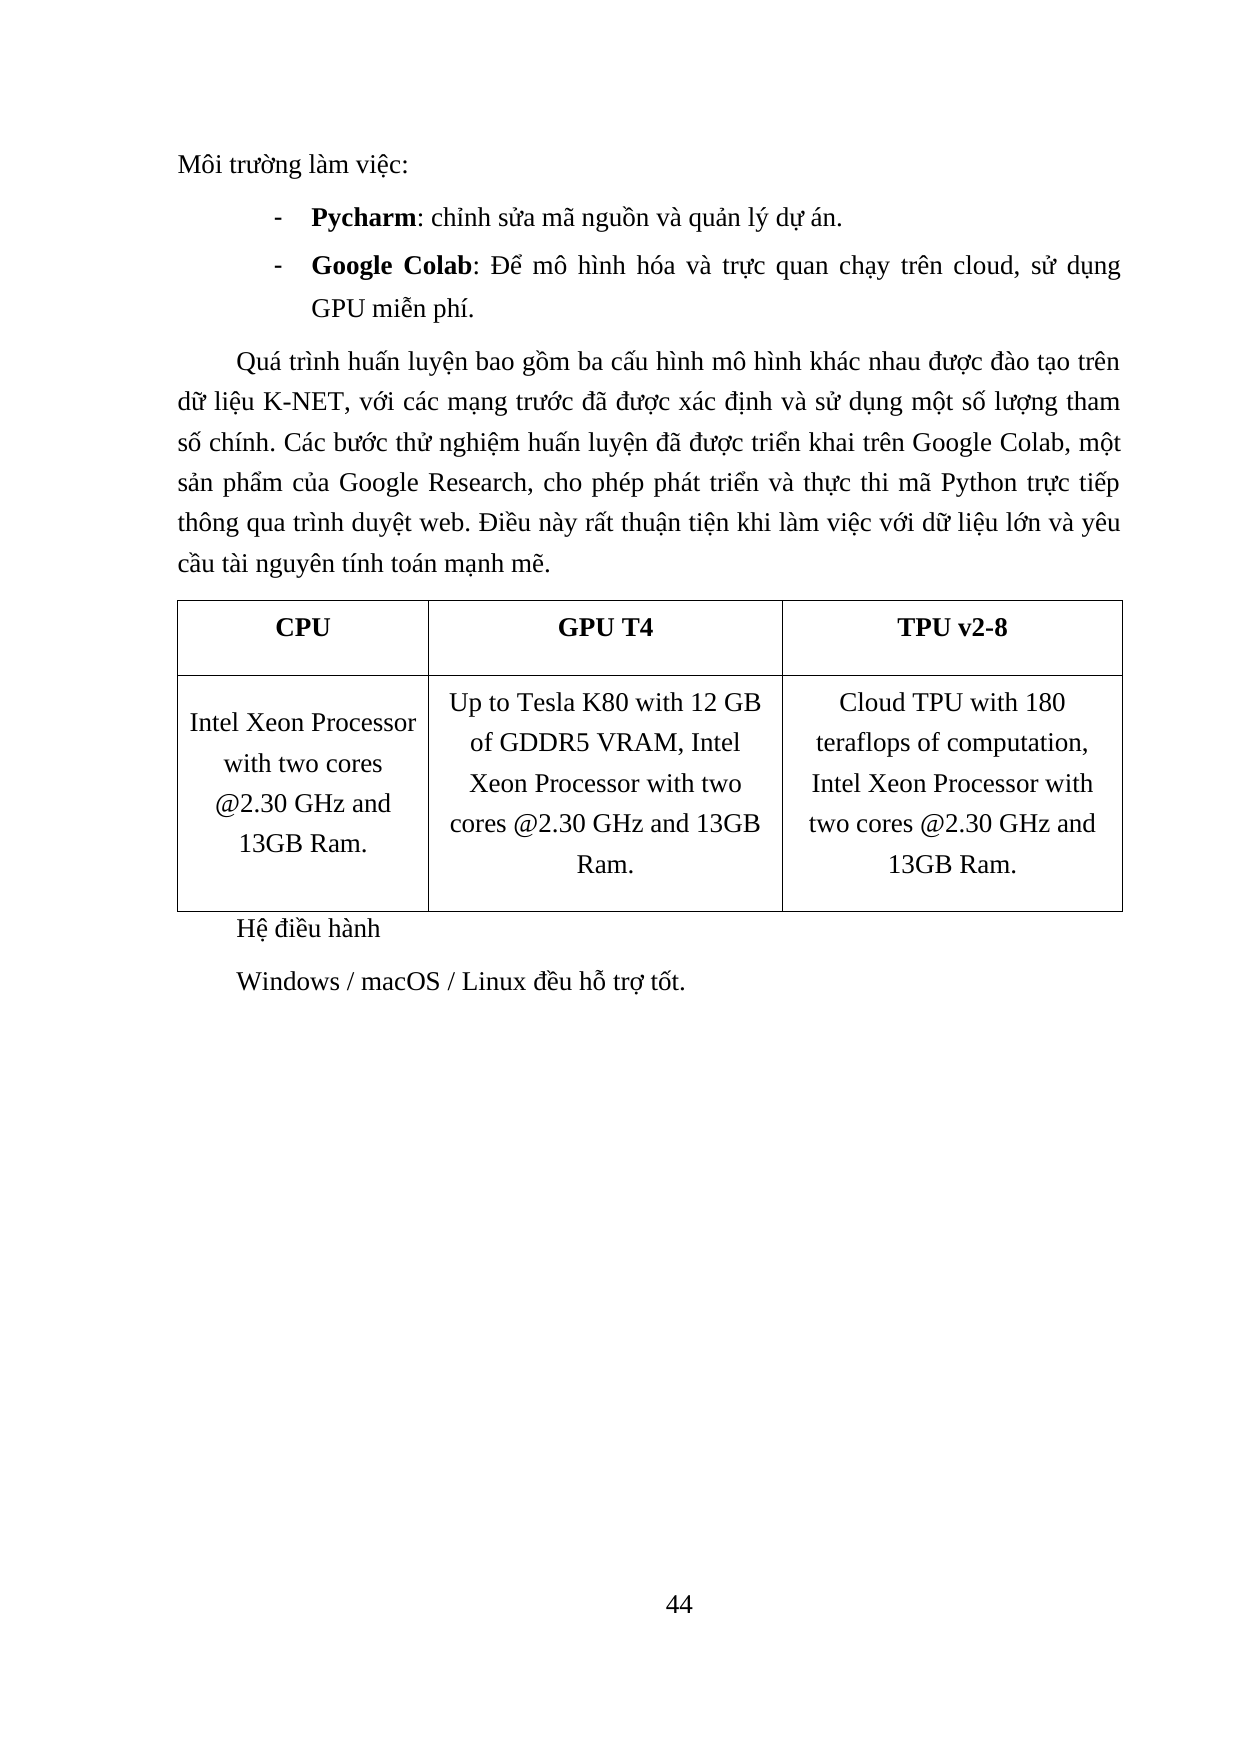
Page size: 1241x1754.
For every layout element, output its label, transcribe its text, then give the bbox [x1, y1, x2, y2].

text Môi trường làm việc: [177, 148, 1122, 179]
text Windows / macOS / Linux đều hỗ trợ tốt. [177, 965, 1122, 996]
table_cell Cloud TPU with 180 teraflops of computation, Intel Xeon Processor with two cores @2.30 GHz and 13GB Ram. [783, 676, 1122, 911]
text Hệ điều hành [177, 912, 1122, 943]
table_header GPU T4 [429, 601, 782, 675]
list Google Colab: Để mô hình hóa và trực quan chạy trên cloud, sử dụng GPU miễn phí. [274, 246, 1122, 323]
table_cell Up to Tesla K80 with 12 GB of GDDR5 VRAM, Intel Xeon Processor with two cores @2.30 GHz and 13GB Ram. [429, 676, 782, 911]
list Pycharm: chỉnh sửa mã nguồn và quản lý dự án. [274, 198, 1122, 235]
table_header CPU [178, 601, 428, 675]
text Quá trình huấn luyện bao gồm ba cấu hình mô hình khác nhau được đào tạo trên dữ liệu K-NET, với các mạng trước đã được xác định và sử dụng một số lượng tham số chính. Các bước thử nghiệm huấn luyện đã được triển khai trên Google Colab, một sản phẩm của Google Research, cho phép phát triển và thực thi mã Python trực tiếp thông qua trình duyệt web. Điều này rất thuận tiện khi làm việc với dữ liệu lớn và yêu cầu tài nguyên tính toán mạnh mẽ. [177, 345, 1122, 578]
table_header TPU v2-8 [783, 601, 1122, 675]
table_cell Intel Xeon Processor with two cores @2.30 GHz and 13GB Ram. [178, 676, 428, 911]
